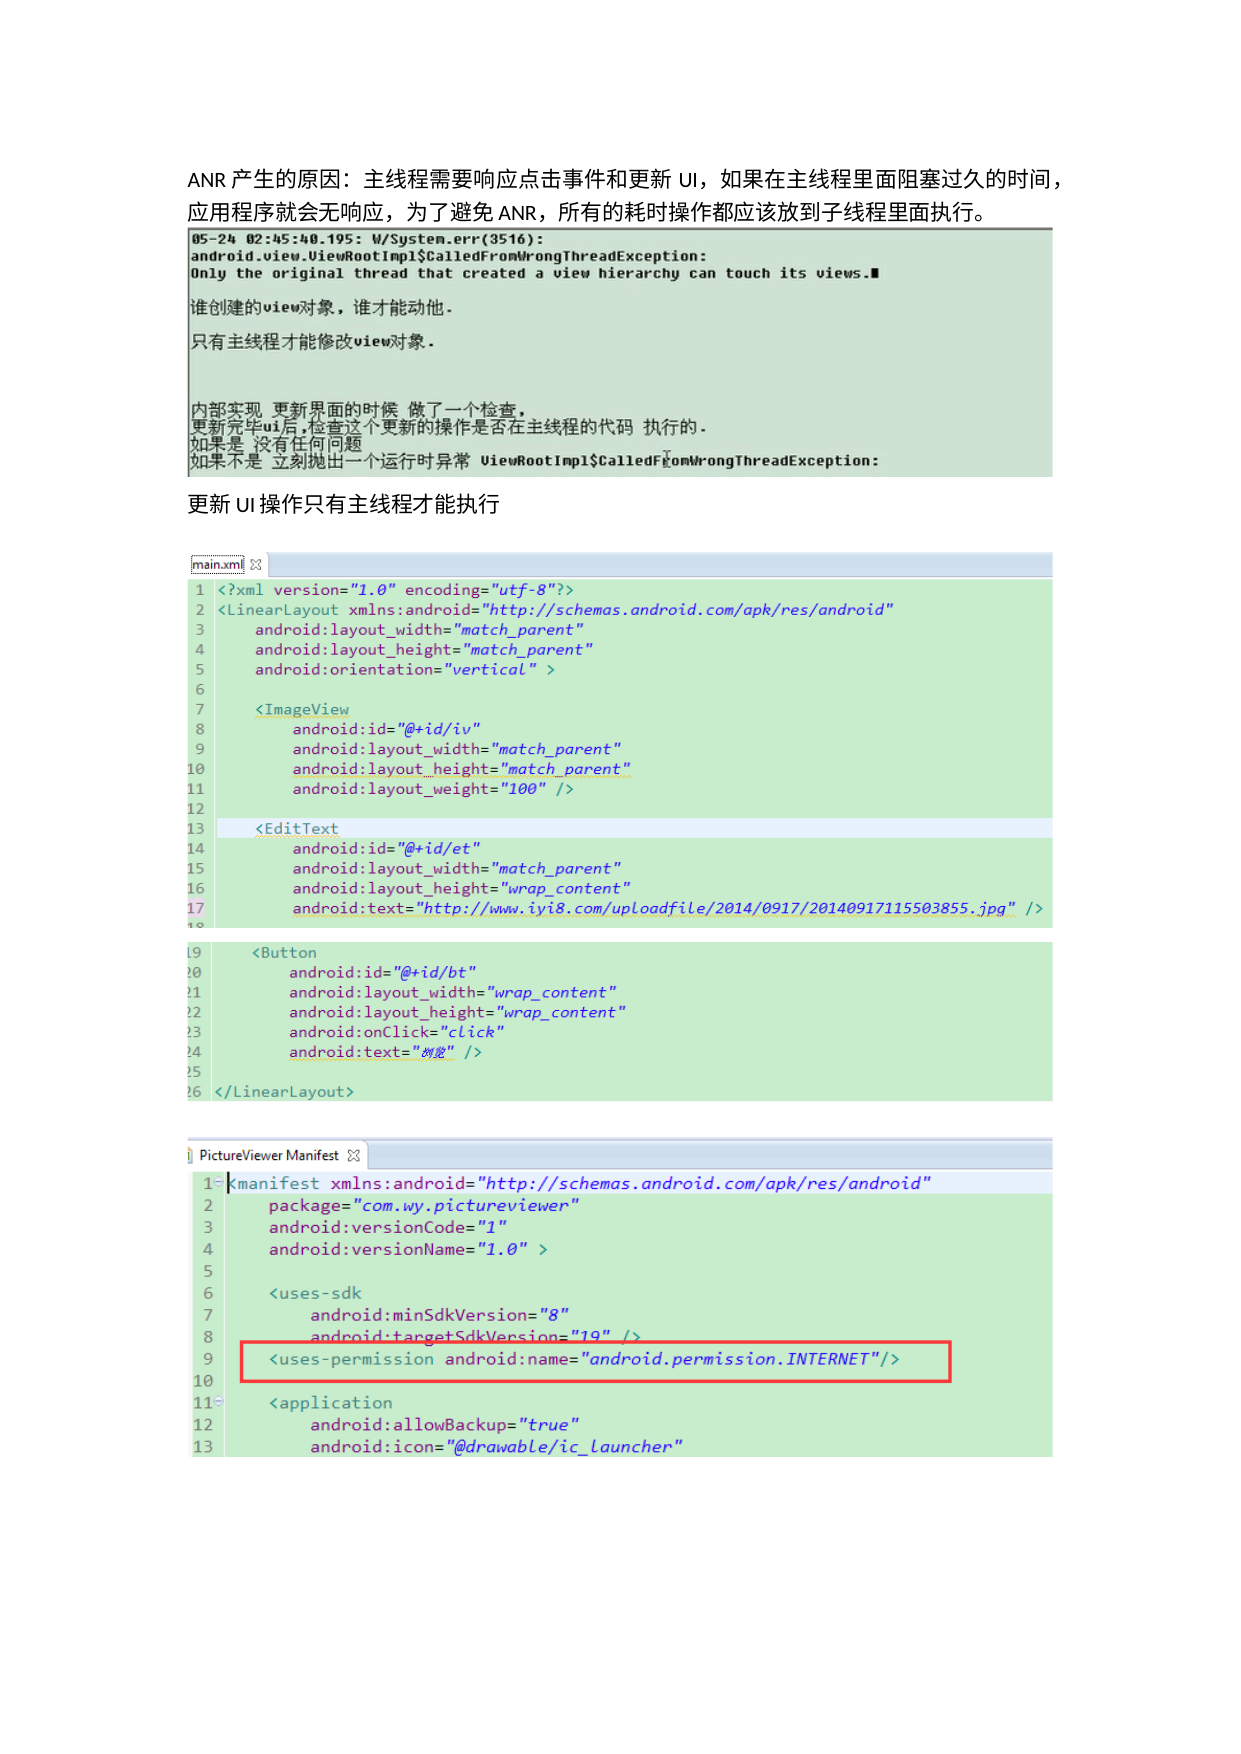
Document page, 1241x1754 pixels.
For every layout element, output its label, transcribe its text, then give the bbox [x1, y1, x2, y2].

text 更新UI操作只有主线程才能执行 [187, 487, 1053, 519]
picture [187, 942, 1053, 1102]
picture [187, 1137, 1053, 1457]
picture [187, 227, 1053, 477]
picture [187, 552, 1053, 928]
text ANR产生的原因：主线程需要响应点击事件和更新UI，如果在主线程里面阻塞过久的时间，应用程序就会无响应，为了避免ANR，所有的耗时操作都应该放到子线程里面执行。 [187, 162, 1053, 227]
